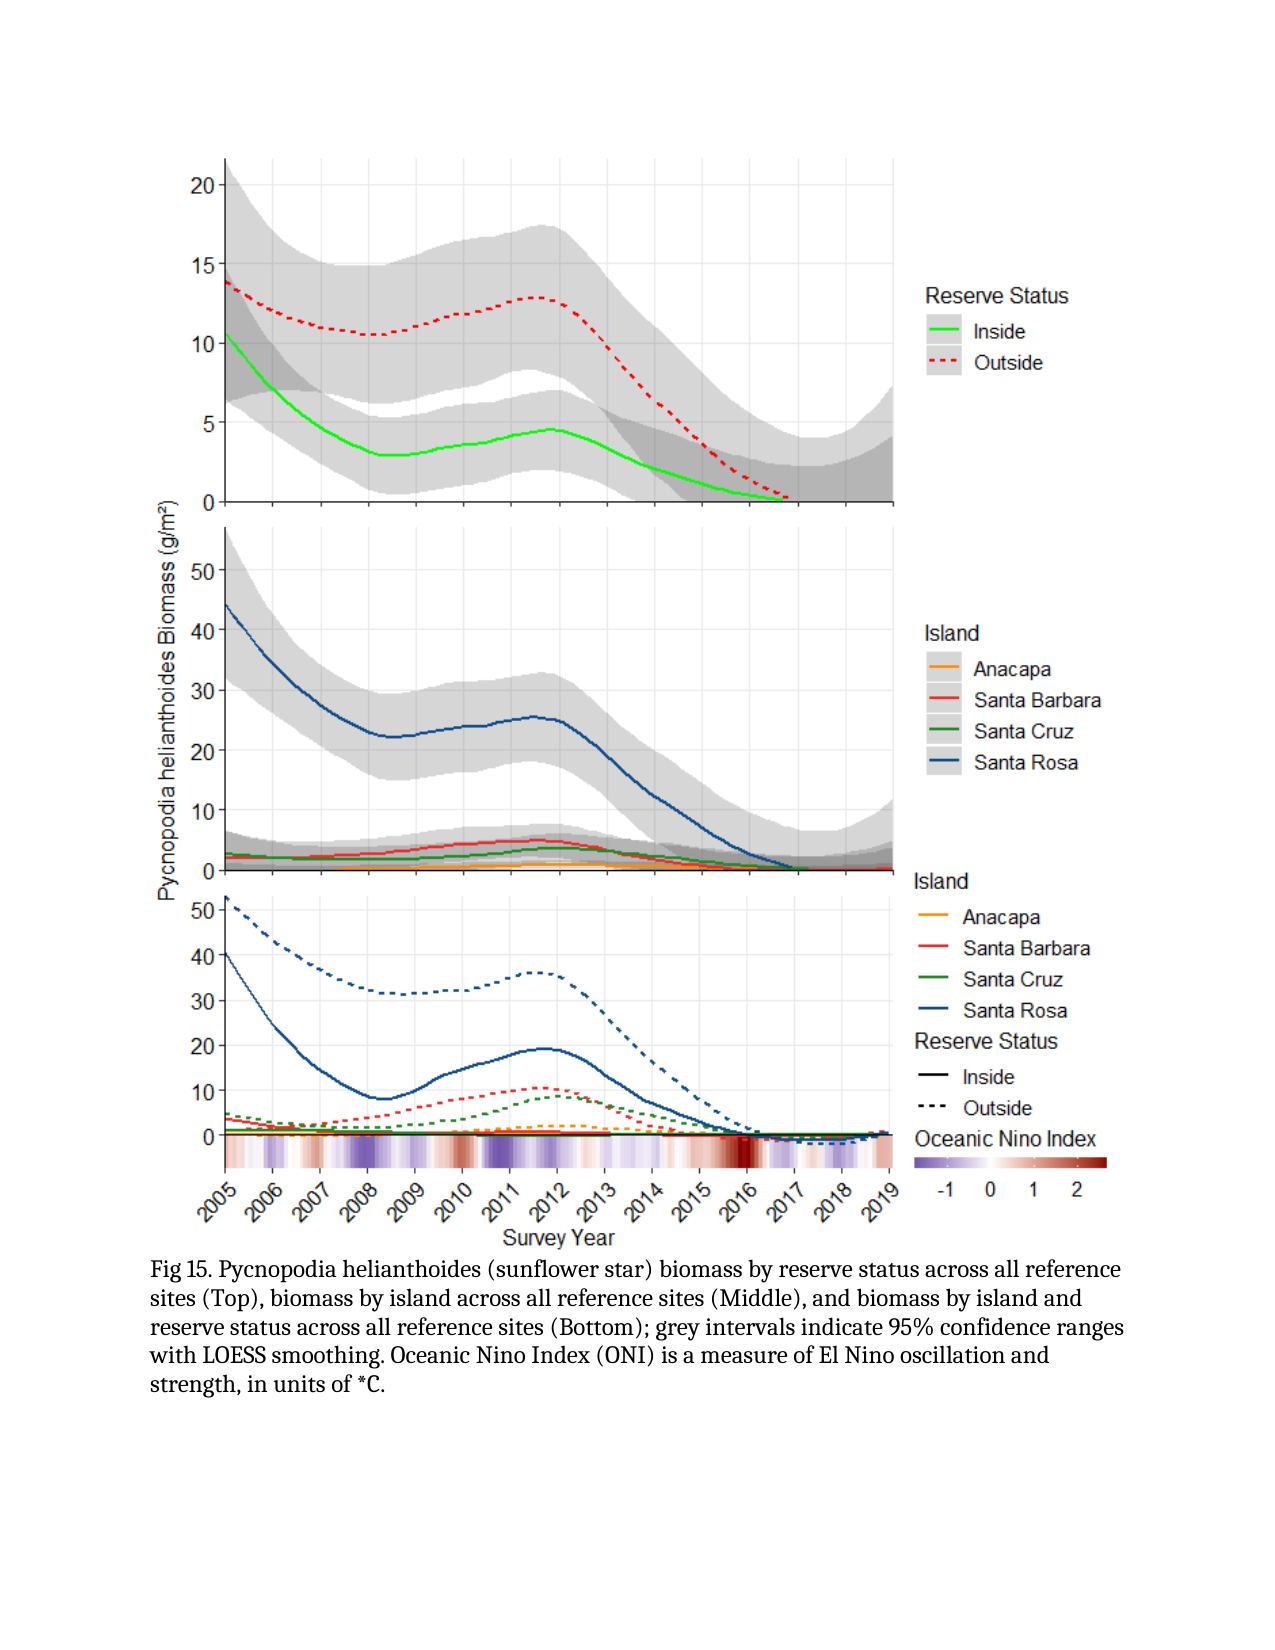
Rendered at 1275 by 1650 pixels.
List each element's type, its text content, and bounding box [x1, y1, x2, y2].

text Fig 15. Pycnopodia helianthoides (sunflower star) biomass by reserve status across all reference sites (Top), biomass by island across all reference sites (Middle), and biomass by island and reserve status across all reference sites (Bottom); grey intervals indicate 95% confidence ranges with LOESS smoothing. Oceanic Nino Index (ONI) is a measure of El Nino oscillation and strength, in units of *C. [150, 1255, 1125, 1399]
picture [150, 150, 1125, 1255]
